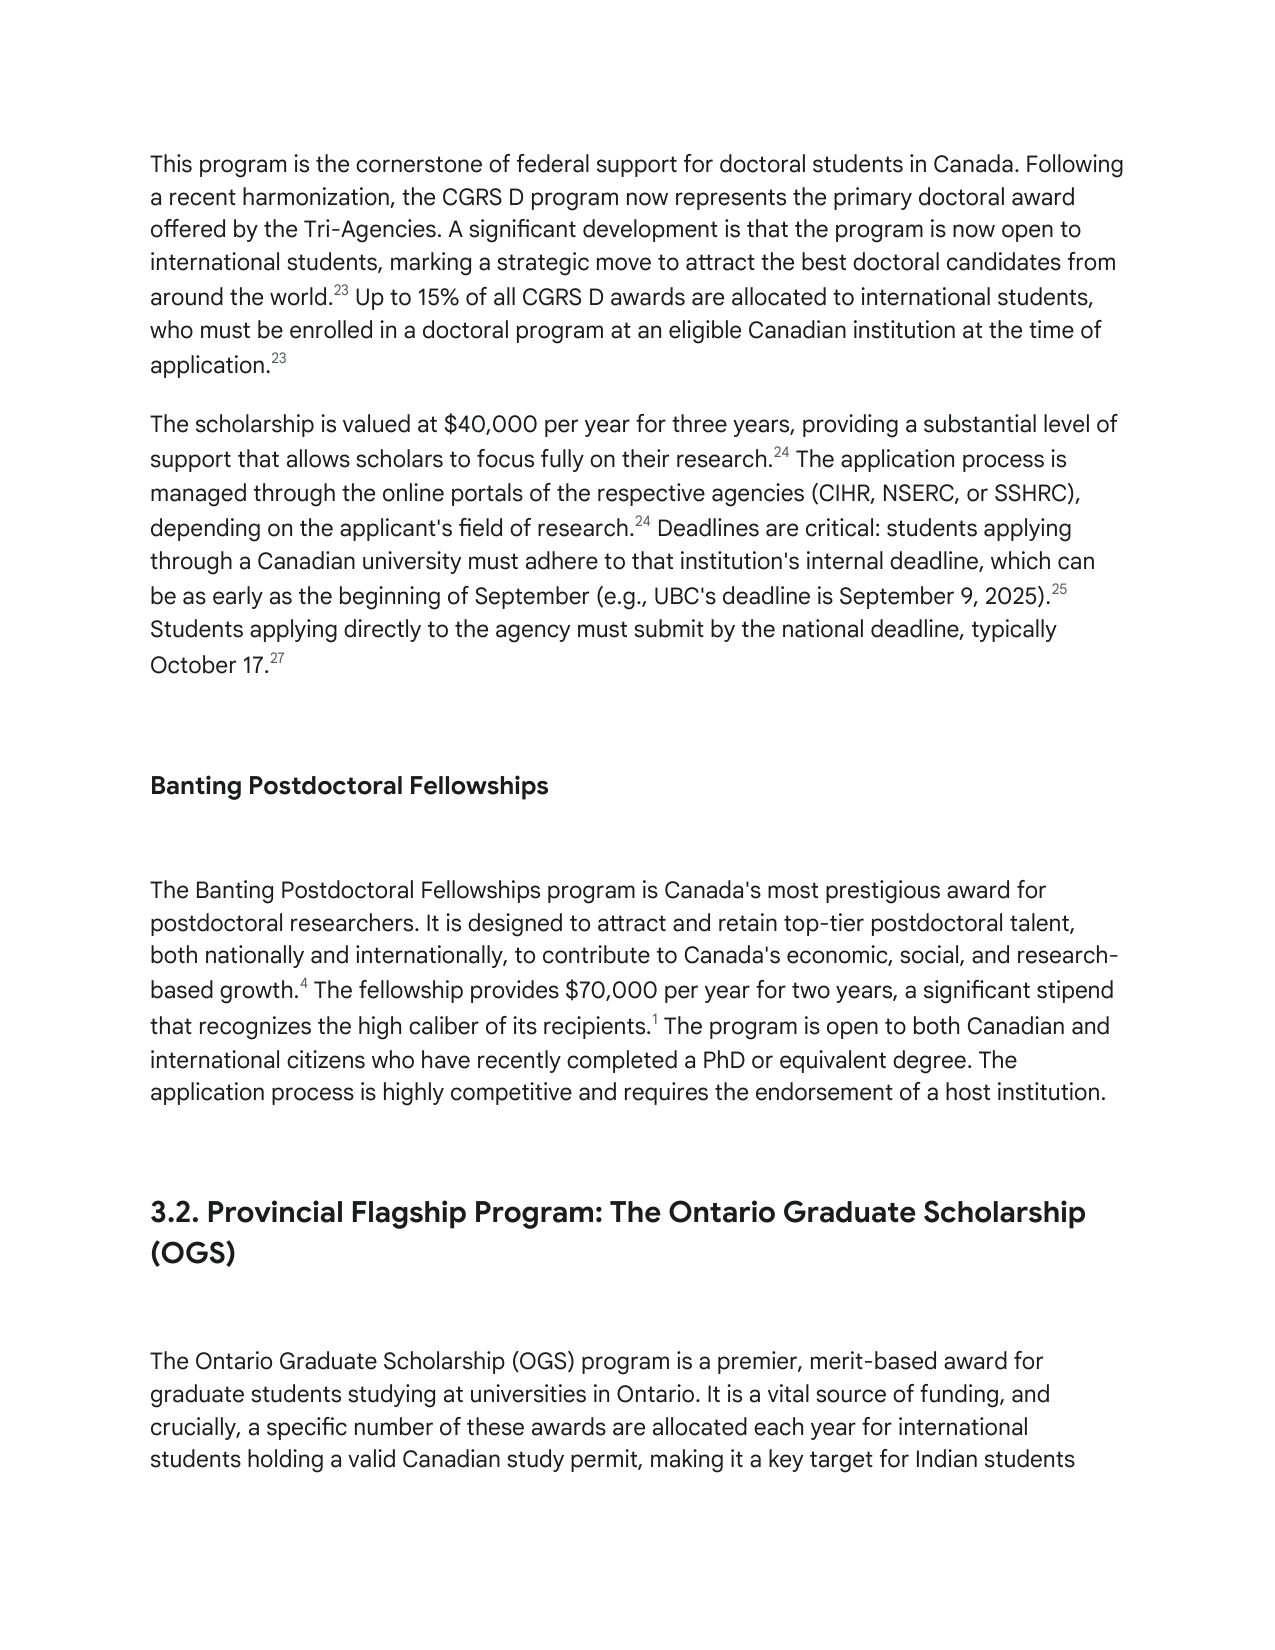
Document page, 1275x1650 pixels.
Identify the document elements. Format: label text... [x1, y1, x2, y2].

text This program is the cornerstone of federal support for doctoral students in Canada. Following a recent harmonization, the CGRS D program now represents the primary doctoral award offered by the Tri-Agencies. A significant development is that the program is now open to international students, marking a strategic move to attract the best doctoral candidates from around the world.23 Up to 15% of all CGRS D awards are allocated to international students, who must be enrolled in a doctoral program at an eligible Canadian institution at the time of application.23 [150, 150, 1125, 381]
subtitle Banting Postdoctoral Fellowships [150, 770, 1125, 802]
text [150, 1347, 1125, 1474]
subtitle 3.2. Provincial Flagship Program: The Ontario Graduate Scholarship (OGS) [150, 1194, 1125, 1272]
text The Banting Postdoctoral Fellowships program is Canada's most prestigious award for postdoctoral researchers. It is designed to attract and retain top-tier postdoctoral talent, both nationally and internationally, to contribute to Canada's economic, social, and research-based growth.4 The fellowship provides $70,000 per year for two years, a significant stipend that recognizes the high caliber of its recipients.1 The program is open to both Canadian and international citizens who have recently completed a PhD or equivalent degree. The application process is highly competitive and requires the endorsement of a host institution. [150, 876, 1125, 1107]
text The scholarship is valued at $40,000 per year for three years, providing a substantial level of support that allows scholars to focus fully on their research.24 The application process is managed through the online portals of the respective agencies (CIHR, NSERC, or SSHRC), depending on the applicant's field of research.24 Deadlines are critical: students applying through a Canadian university must adhere to that institution's internal deadline, which can be as early as the beginning of September (e.g., UBC's deadline is September 9, 2025).25 Students applying directly to the agency must submit by the national deadline, typically October 17.27 [150, 410, 1125, 680]
